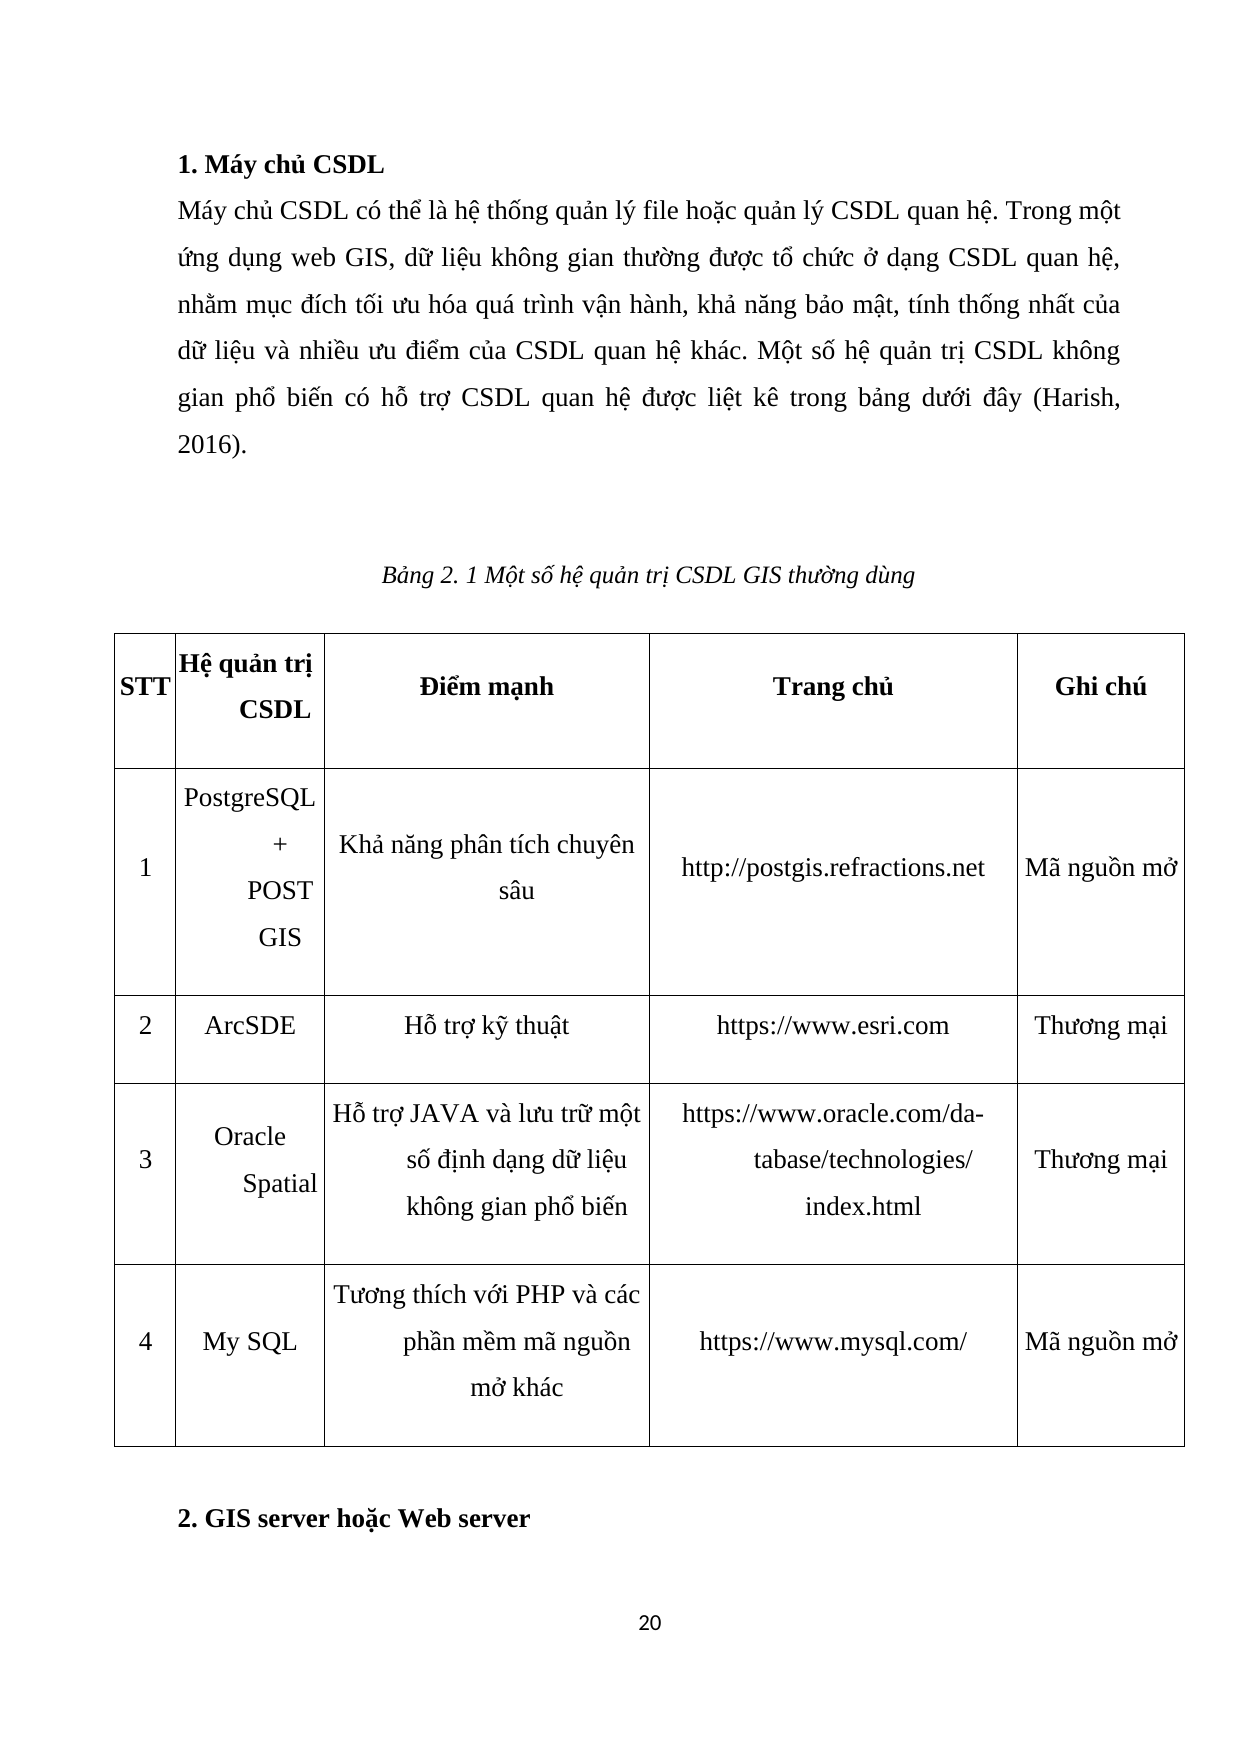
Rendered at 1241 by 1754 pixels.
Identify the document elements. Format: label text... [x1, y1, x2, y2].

table_cell Thương mại [1018, 996, 1184, 1083]
table_cell https://www.esri.com [650, 996, 1017, 1083]
table_cell My SQL [176, 1265, 324, 1446]
table_header Trang chủ [650, 634, 1017, 768]
table_cell Hỗ trợ kỹ thuật [325, 996, 649, 1083]
table_cell 1 [115, 769, 175, 995]
table_header STT [115, 634, 175, 768]
table_cell Oracle Spatial [176, 1084, 324, 1264]
text Máy chủ CSDL có thể là hệ thống quản lý file hoặc quản lý CSDL quan hệ. Trong một ứng dụng web GIS, dữ liệu không gian thường được tổ chức ở dạng CSDL quan hệ, nhằm mục đích tối ưu hóa quá trình vận hành, khả năng bảo mật, tính thống nhất của dữ liệu và nhiều ưu điểm của CSDL quan hệ khác. Một số hệ quản trị CSDL không gian phổ biến có hỗ trợ CSDL quan hệ được liệt kê trong bảng dưới đây (Harish, 2016). [177, 194, 1122, 459]
table_cell 2 [115, 996, 175, 1083]
table_cell Thương mại [1018, 1084, 1184, 1264]
table_cell PostgreSQL + POSTGIS [176, 769, 324, 995]
table_cell 4 [115, 1265, 175, 1446]
table_header Hệ quản trị CSDL [176, 634, 324, 768]
table_header Điểm mạnh [325, 634, 649, 768]
table_cell 3 [115, 1084, 175, 1264]
table_cell Mã nguồn mở [1018, 769, 1184, 995]
table_cell Tương thích với PHP và các phần mềm mã nguồn mở khác [325, 1265, 649, 1446]
table_cell http://postgis.refractions.net [650, 769, 1017, 995]
table_cell https://www.oracle.com/da-tabase/technologies/index.html [650, 1084, 1017, 1264]
text 1. Máy chủ CSDL [177, 148, 1122, 179]
text 2. GIS server hoặc Web server [177, 1503, 1122, 1534]
table_cell Mã nguồn mở [1018, 1265, 1184, 1446]
table_cell Hỗ trợ JAVA và lưu trữ một số định dạng dữ liệu không gian phổ biến [325, 1084, 649, 1264]
table_cell ArcSDE [176, 996, 324, 1083]
table_cell https://www.mysql.com/ [650, 1265, 1017, 1446]
table_cell Khả năng phân tích chuyên sâu [325, 769, 649, 995]
table_header Ghi chú [1018, 634, 1184, 768]
text Bảng 2. 1 Một số hệ quản trị CSDL GIS thường dùng [177, 560, 1122, 589]
